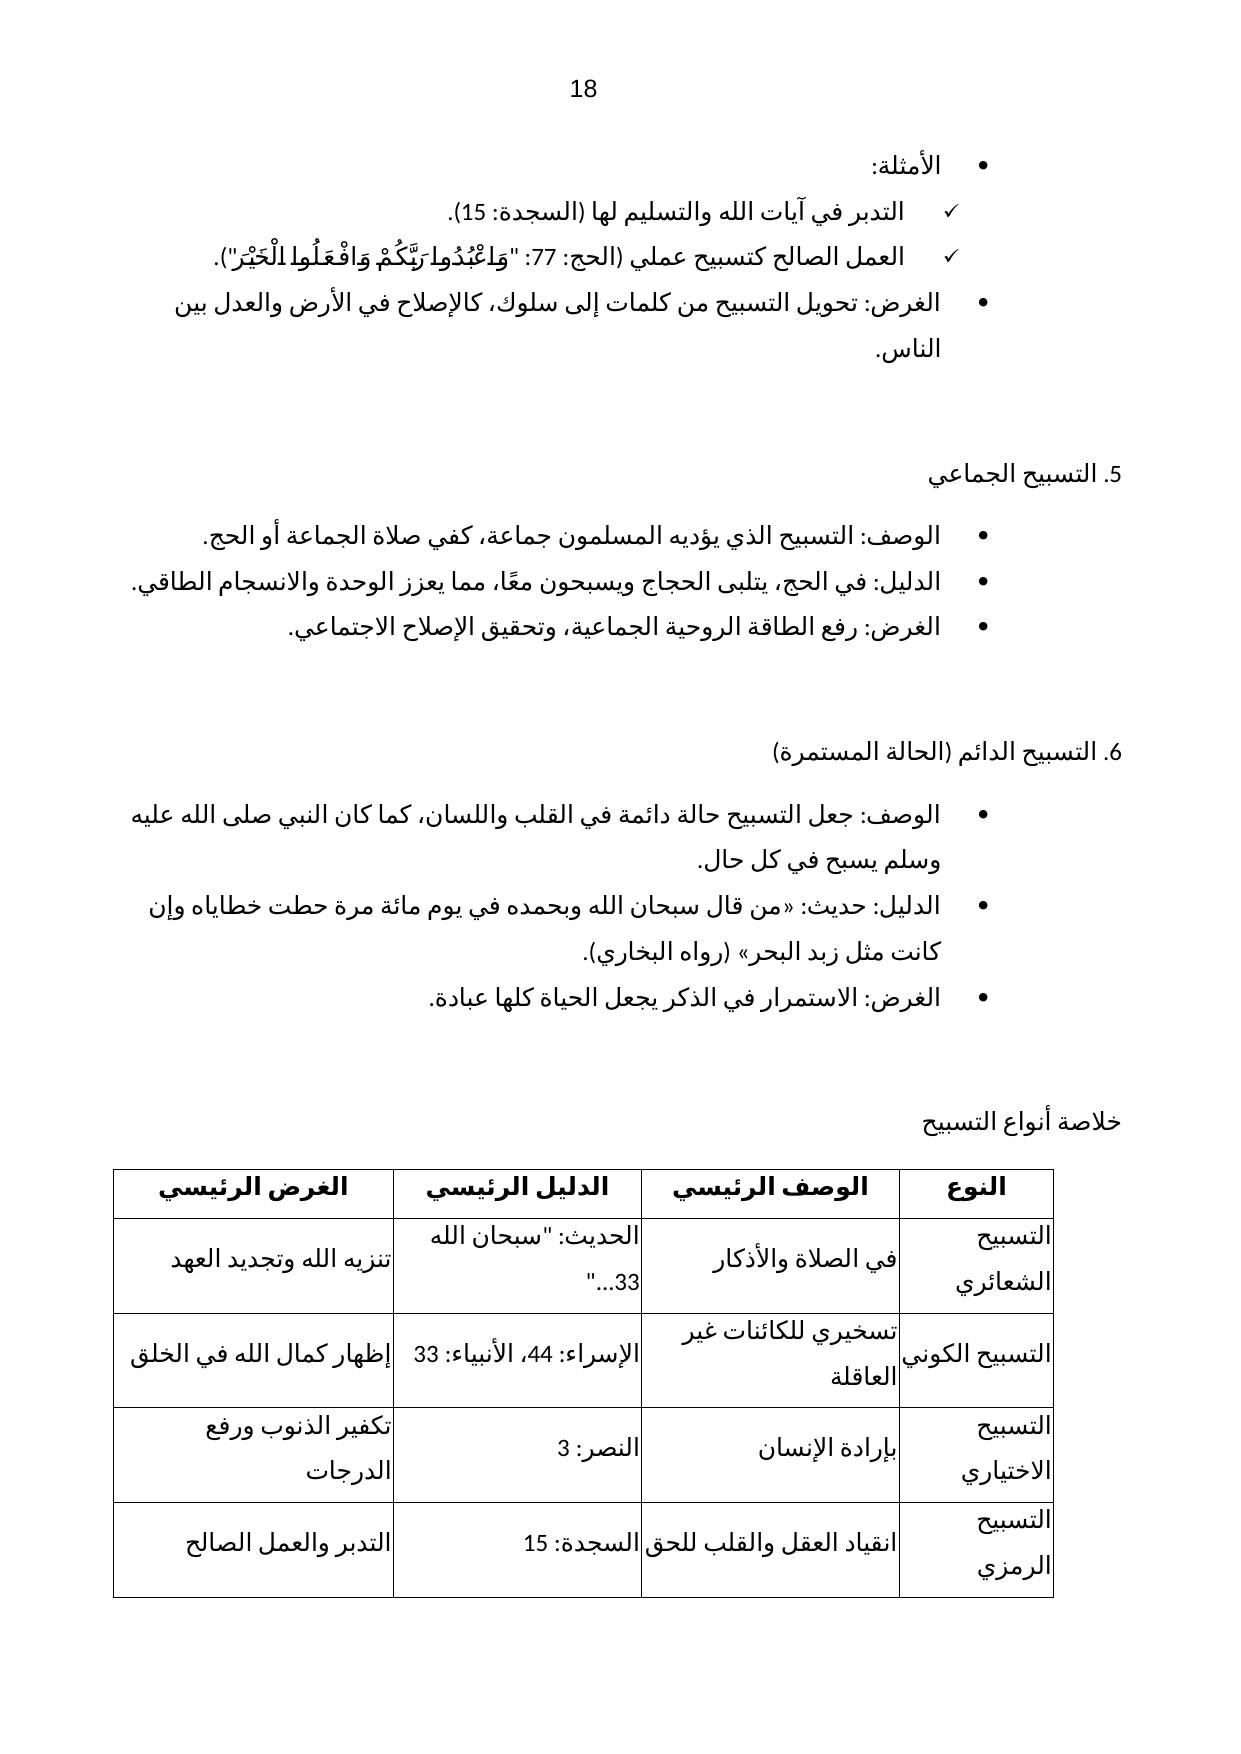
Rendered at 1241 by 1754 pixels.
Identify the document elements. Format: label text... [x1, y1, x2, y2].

text خلاصة أنواع التسبيح [112, 1106, 1128, 1137]
text 5. التسبيح الجماعي [112, 458, 1128, 488]
list الوصف: جعل التسبيح حالة دائمة في القلب واللسان، كما كان النبي صلى الله عليه وسلم يسبح في كل حال. [112, 799, 979, 875]
list العمل الصالح كتسبيح عملي (الحج: 77: "وَاعْبُدُوا رَبَّكُمْ وَافْعَلُوا الْخَيْرَ"). [112, 241, 943, 272]
list الوصف: التسبيح الذي يؤديه المسلمون جماعة، كفي صلاة الجماعة أو الحج. [112, 520, 979, 551]
list الدليل: في الحج، يتلبى الحجاج ويسبحون معًا، مما يعزز الوحدة والانسجام الطاقي. [112, 566, 979, 596]
table_cell التسبيح الكوني [900, 1314, 1053, 1407]
list الغرض: رفع الطاقة الروحية الجماعية، وتحقيق الإصلاح الاجتماعي. [112, 612, 979, 642]
table_cell إظهار كمال الله في الخلق [114, 1314, 393, 1407]
list الدليل: حديث: «من قال سبحان الله وبحمده في يوم مائة مرة حطت خطاياه وإن كانت مثل زبد البحر» (رواه البخاري). [112, 890, 979, 966]
text 6. التسبيح الدائم (الحالة المستمرة) [112, 736, 1128, 767]
table_header الوصف الرئيسي [642, 1170, 899, 1218]
table_cell التسبيح الرمزي [900, 1503, 1053, 1597]
table_cell الحديث: "سبحان الله 33..." [394, 1219, 641, 1312]
table_cell الإسراء: 44، الأنبياء: 33 [394, 1314, 641, 1407]
table_cell تنزيه الله وتجديد العهد [114, 1219, 393, 1312]
list الغرض: الاستمرار في الذكر يجعل الحياة كلها عبادة. [112, 982, 979, 1012]
table_cell السجدة: 15 [394, 1503, 641, 1597]
table_cell في الصلاة والأذكار [642, 1219, 899, 1312]
table_header الدليل الرئيسي [394, 1170, 641, 1218]
table_cell تسخيري للكائنات غير العاقلة [642, 1314, 899, 1407]
list الغرض: تحويل التسبيح من كلمات إلى سلوك، كالإصلاح في الأرض والعدل بين الناس. [112, 287, 979, 363]
table_header الغرض الرئيسي [114, 1170, 393, 1218]
table_cell بإرادة الإنسان [642, 1408, 899, 1502]
table_cell تكفير الذنوب ورفع الدرجات [114, 1408, 393, 1502]
list الأمثلة: [112, 150, 979, 181]
list التدبر في آيات الله والتسليم لها (السجدة: 15). [112, 196, 943, 226]
table_cell التسبيح الشعائري [900, 1219, 1053, 1312]
table_cell التدبر والعمل الصالح [114, 1503, 393, 1597]
table_cell انقياد العقل والقلب للحق [642, 1503, 899, 1597]
table_cell التسبيح الاختياري [900, 1408, 1053, 1502]
table_header النوع [900, 1170, 1053, 1218]
table_cell النصر: 3 [394, 1408, 641, 1502]
